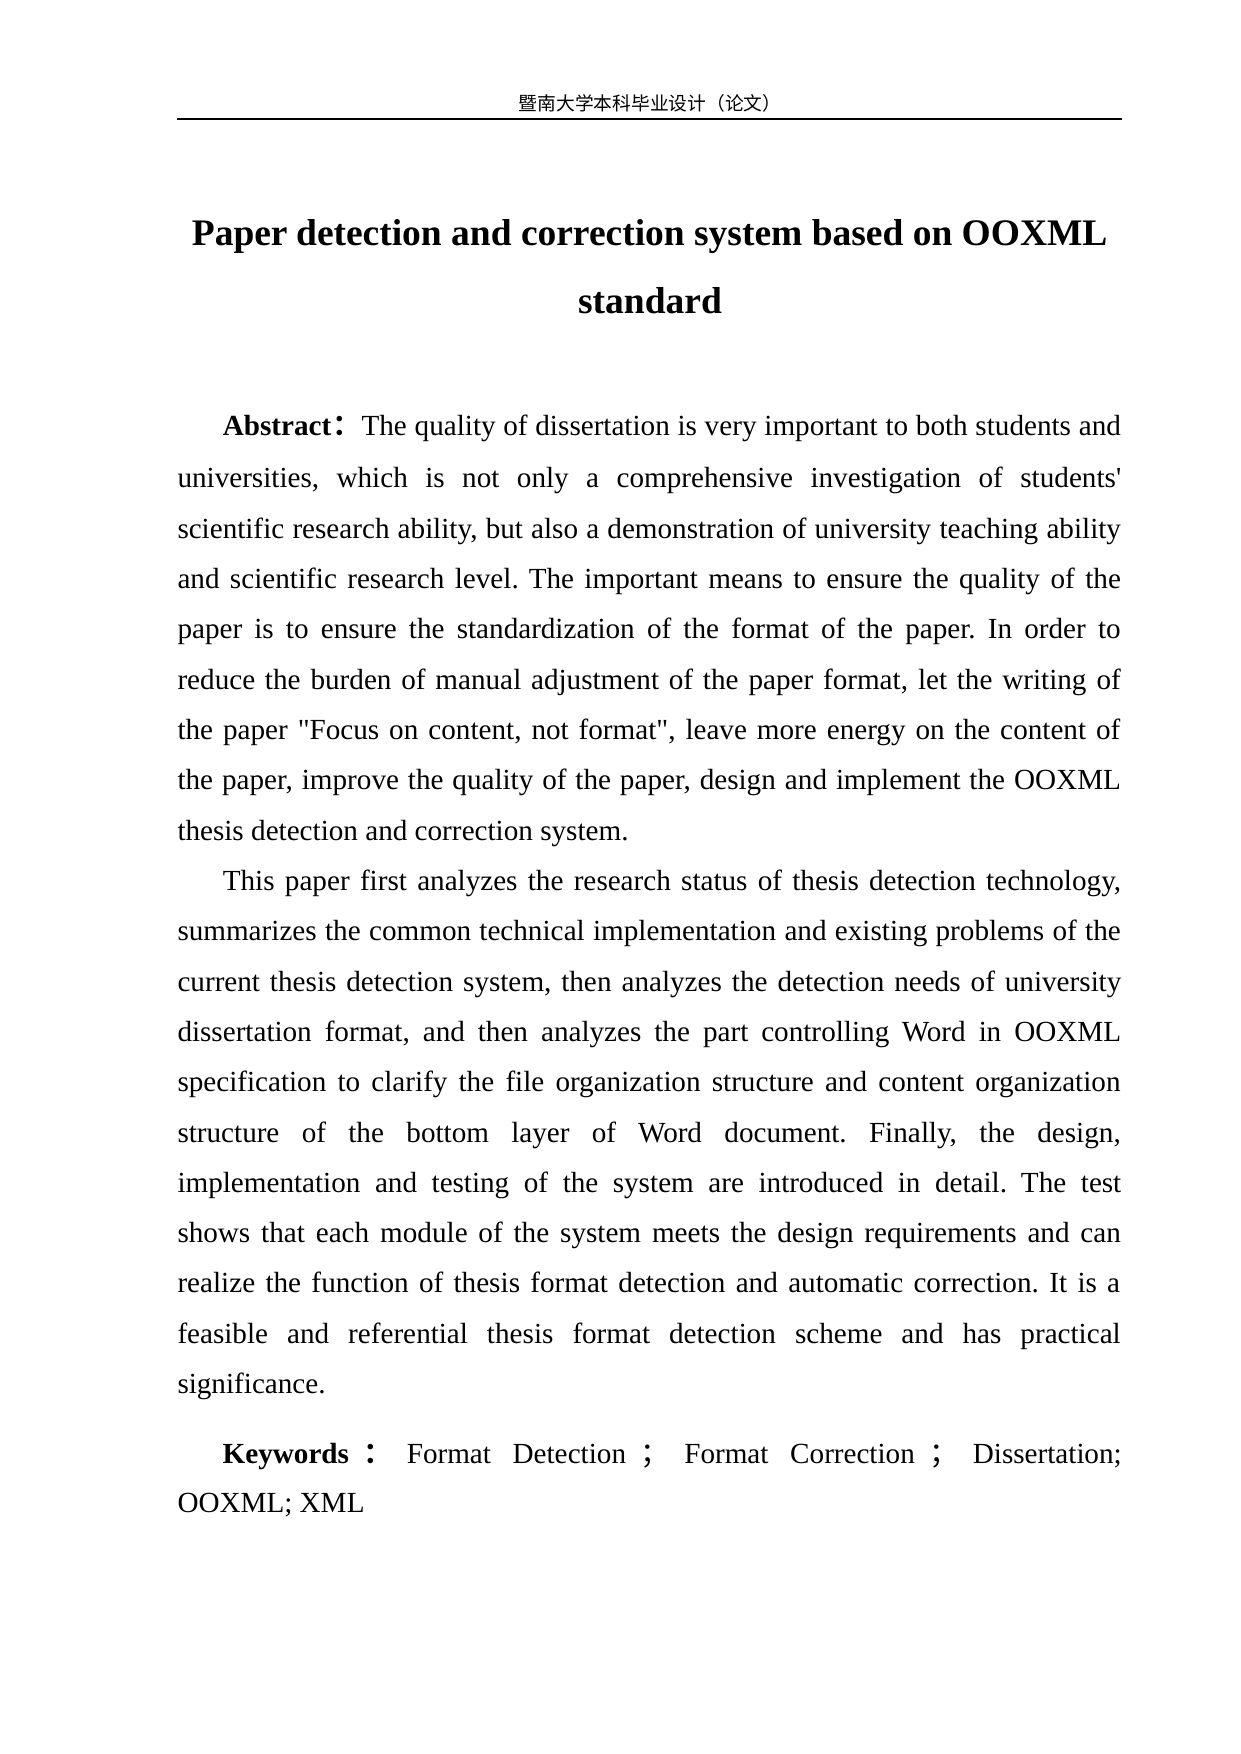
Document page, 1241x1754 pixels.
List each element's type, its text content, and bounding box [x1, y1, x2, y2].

text Paper detection and correction system based on OOXML standard [177, 198, 1122, 334]
text This paper first analyzes the research status of thesis detection technology, summarizes the common technical implementation and existing problems of the current thesis detection system, then analyzes the detection needs of university dissertation format, and then analyzes the part controlling Word in OOXML specification to clarify the file organization structure and content organization structure of the bottom layer of Word document. Finally, the design, implementation and testing of the system are introduced in detail. The test shows that each module of the system meets the design requirements and can realize the function of thesis format detection and automatic correction. It is a feasible and referential thesis format detection scheme and has practical significance. [177, 863, 1122, 1400]
text Keywords：Format Detection；Format Correction；Dissertation; OOXML; XML [177, 1417, 1122, 1518]
text Abstract：The quality of dissertation is very important to both students and universities, which is not only a comprehensive investigation of students' scientific research ability, but also a demonstration of university teaching ability and scientific research level. The important means to ensure the quality of the paper is to ensure the standardization of the format of the paper. In order to reduce the burden of manual adjustment of the paper format, let the writing of the paper "Focus on content, not format", leave more energy on the content of the paper, improve the quality of the paper, design and implement the OOXML thesis detection and correction system. [177, 402, 1122, 846]
